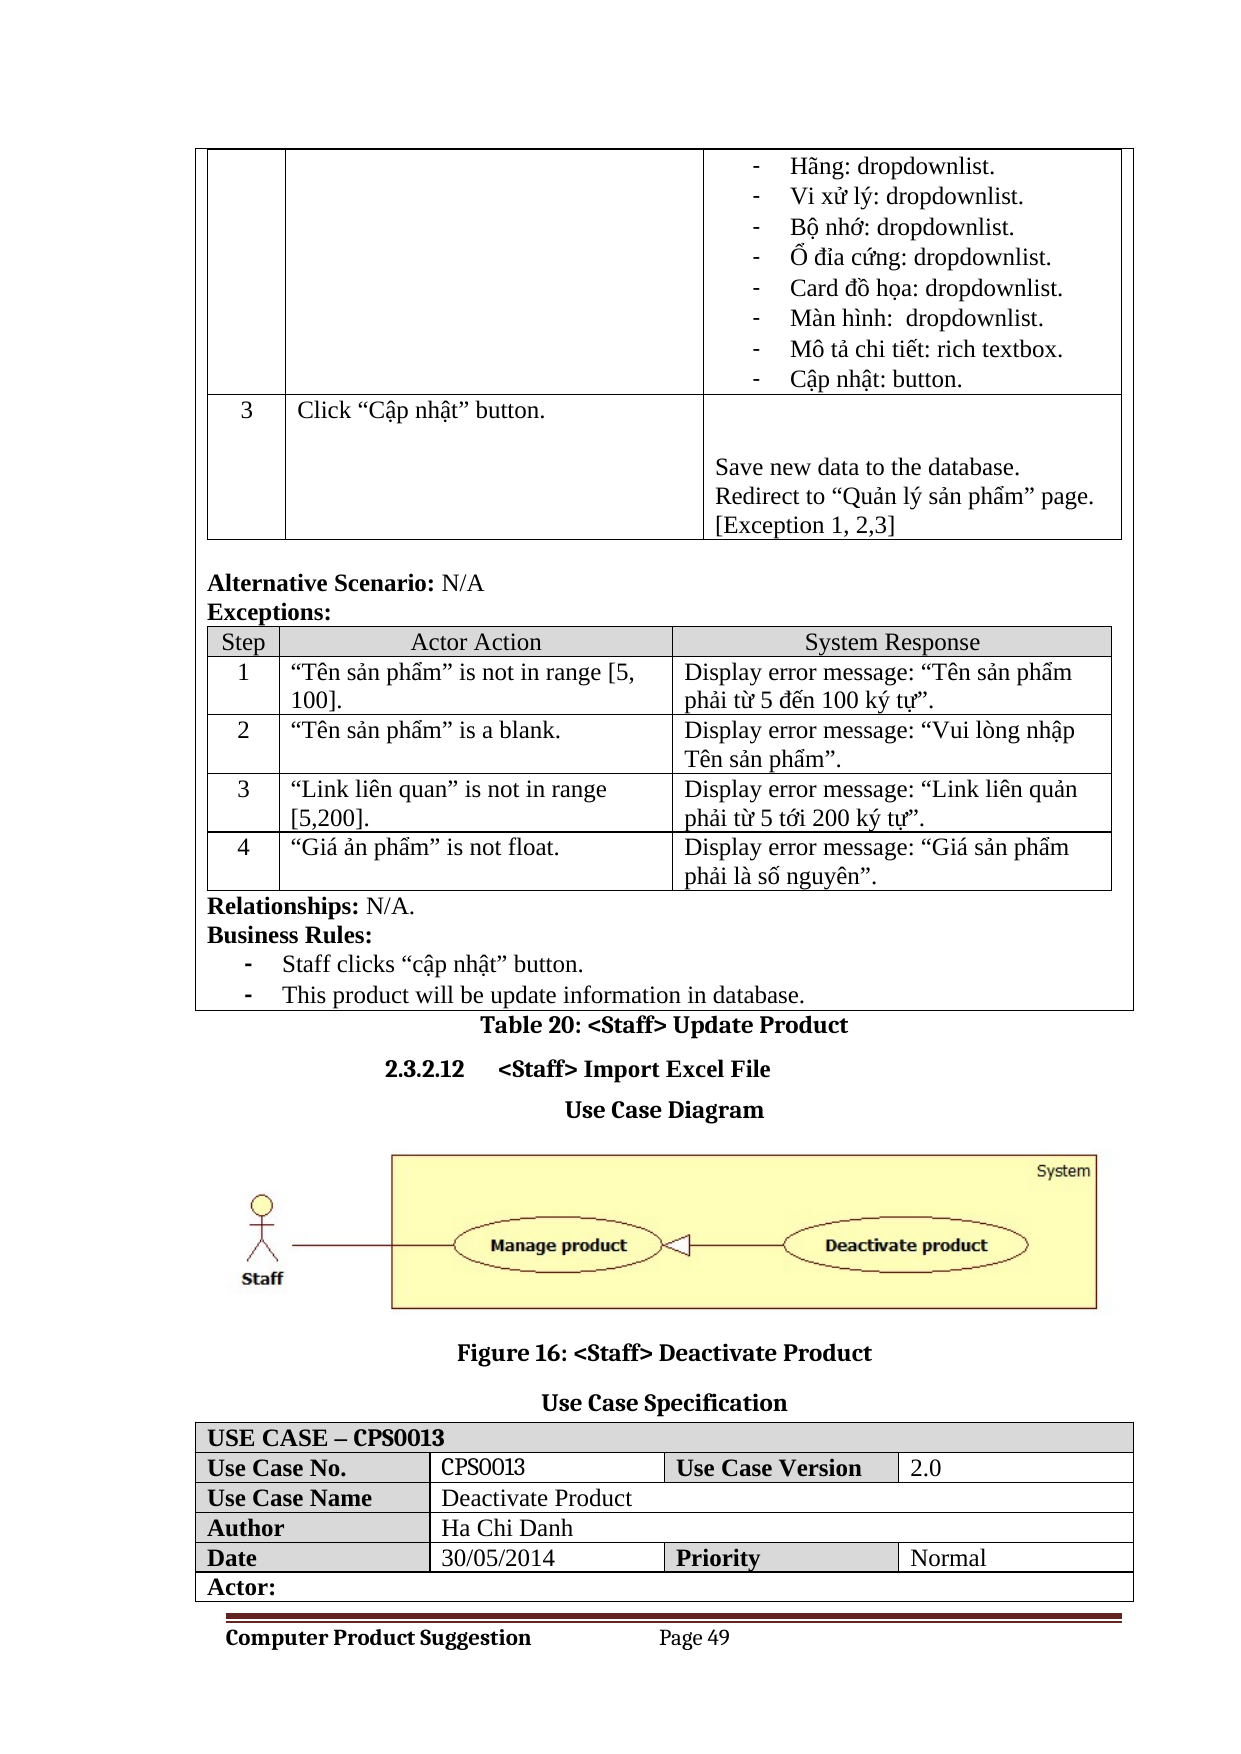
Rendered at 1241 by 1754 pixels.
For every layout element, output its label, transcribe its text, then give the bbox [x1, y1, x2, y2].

table_header USE CASE – CPS0013 [196, 1423, 1133, 1452]
table_cell Use Case No. [196, 1453, 429, 1482]
table_cell Date [196, 1543, 429, 1571]
table_cell Ha Chi Danh [431, 1513, 1133, 1542]
subtitle Use Case Diagram [207, 1096, 1122, 1125]
table_cell 2.0 [899, 1453, 1133, 1482]
table_cell Priority [665, 1543, 898, 1571]
table_cell CPS0013 [431, 1453, 664, 1482]
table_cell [196, 1573, 1133, 1601]
table_cell Author [196, 1513, 429, 1542]
table_cell Use Case Version [665, 1453, 898, 1482]
subtitle Use Case Specification [207, 1389, 1122, 1417]
table_cell 30/05/2014 [431, 1543, 664, 1571]
table_cell Deactivate Product [431, 1483, 1133, 1512]
table_cell Normal [899, 1543, 1133, 1571]
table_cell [196, 149, 1133, 1009]
subtitle <Staff> Import Excel File [385, 1054, 1122, 1084]
table_cell Use Case Name [196, 1483, 429, 1512]
picture [206, 1129, 1123, 1335]
